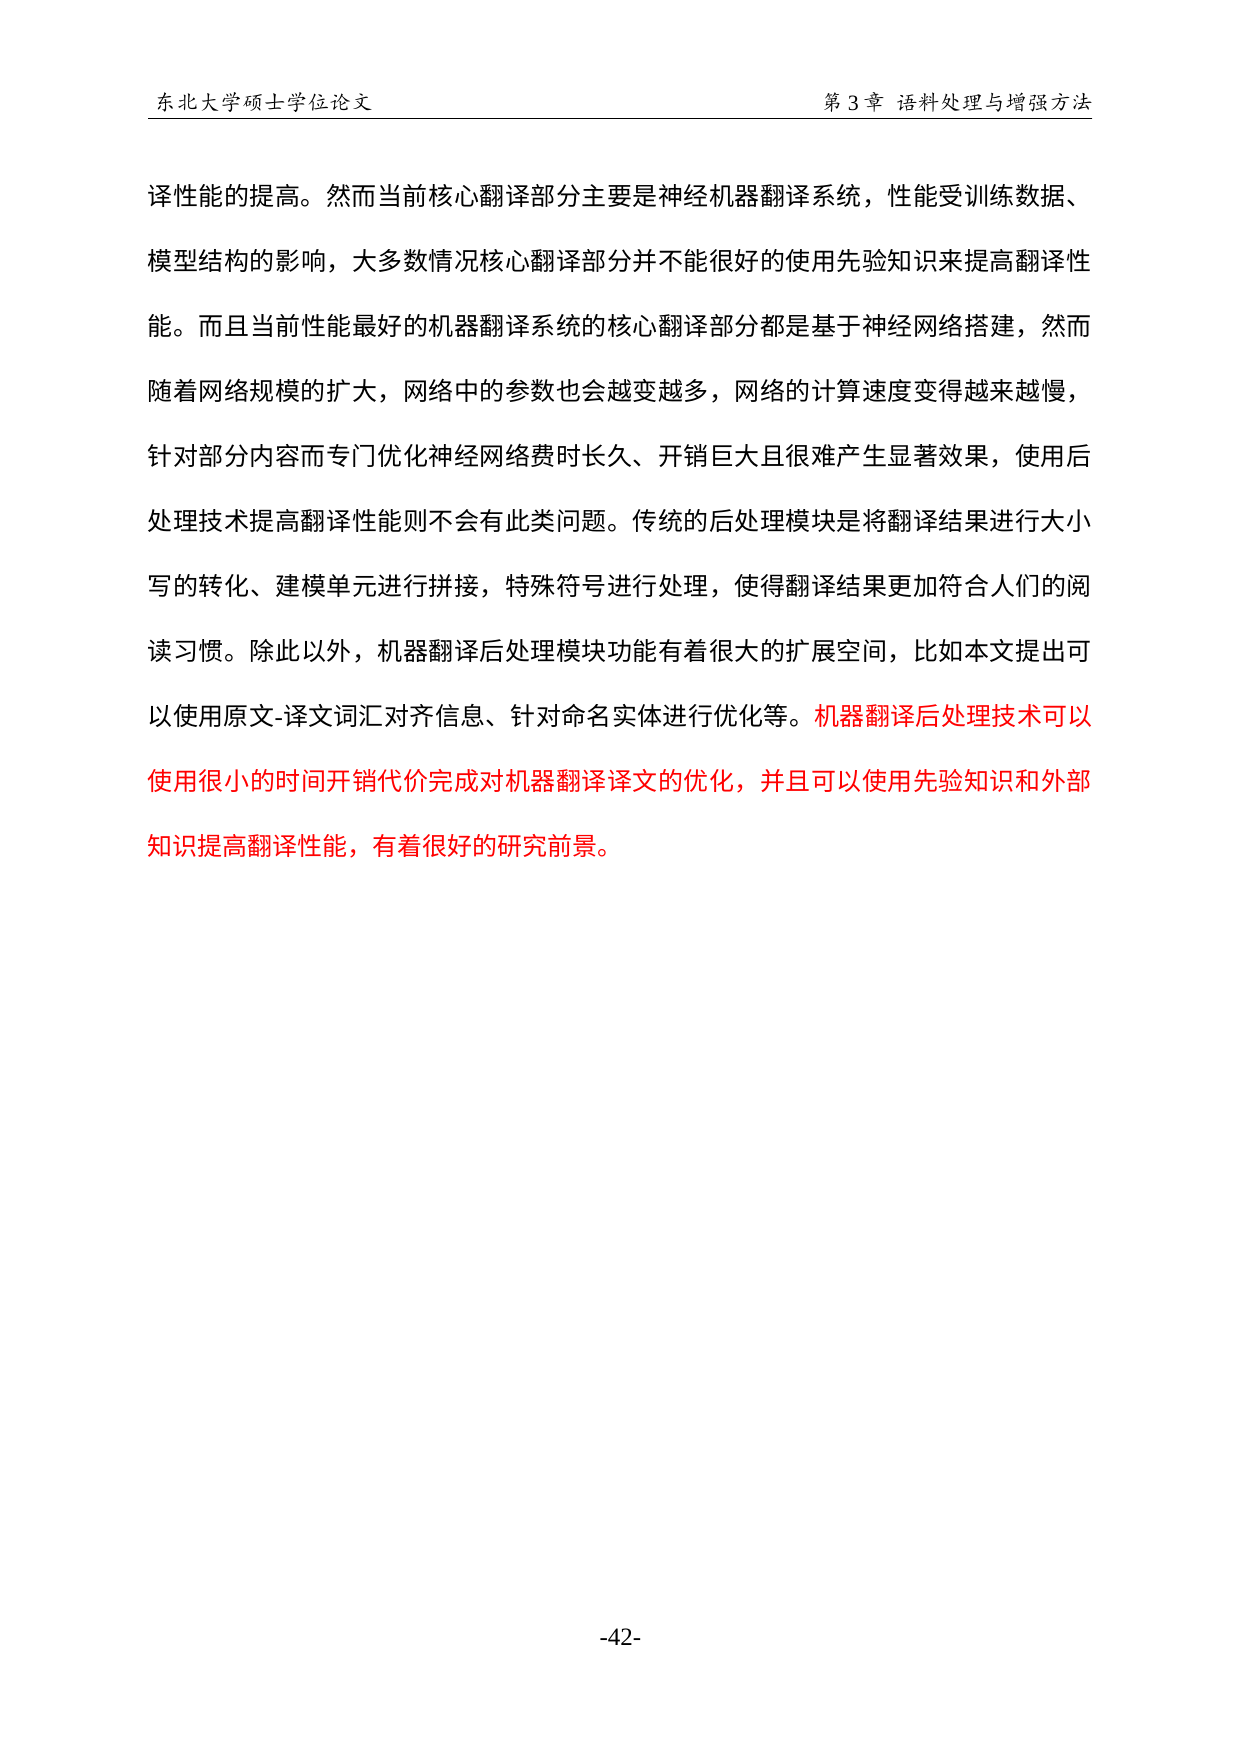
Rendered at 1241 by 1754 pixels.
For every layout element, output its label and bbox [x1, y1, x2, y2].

text [148, 162, 1092, 877]
